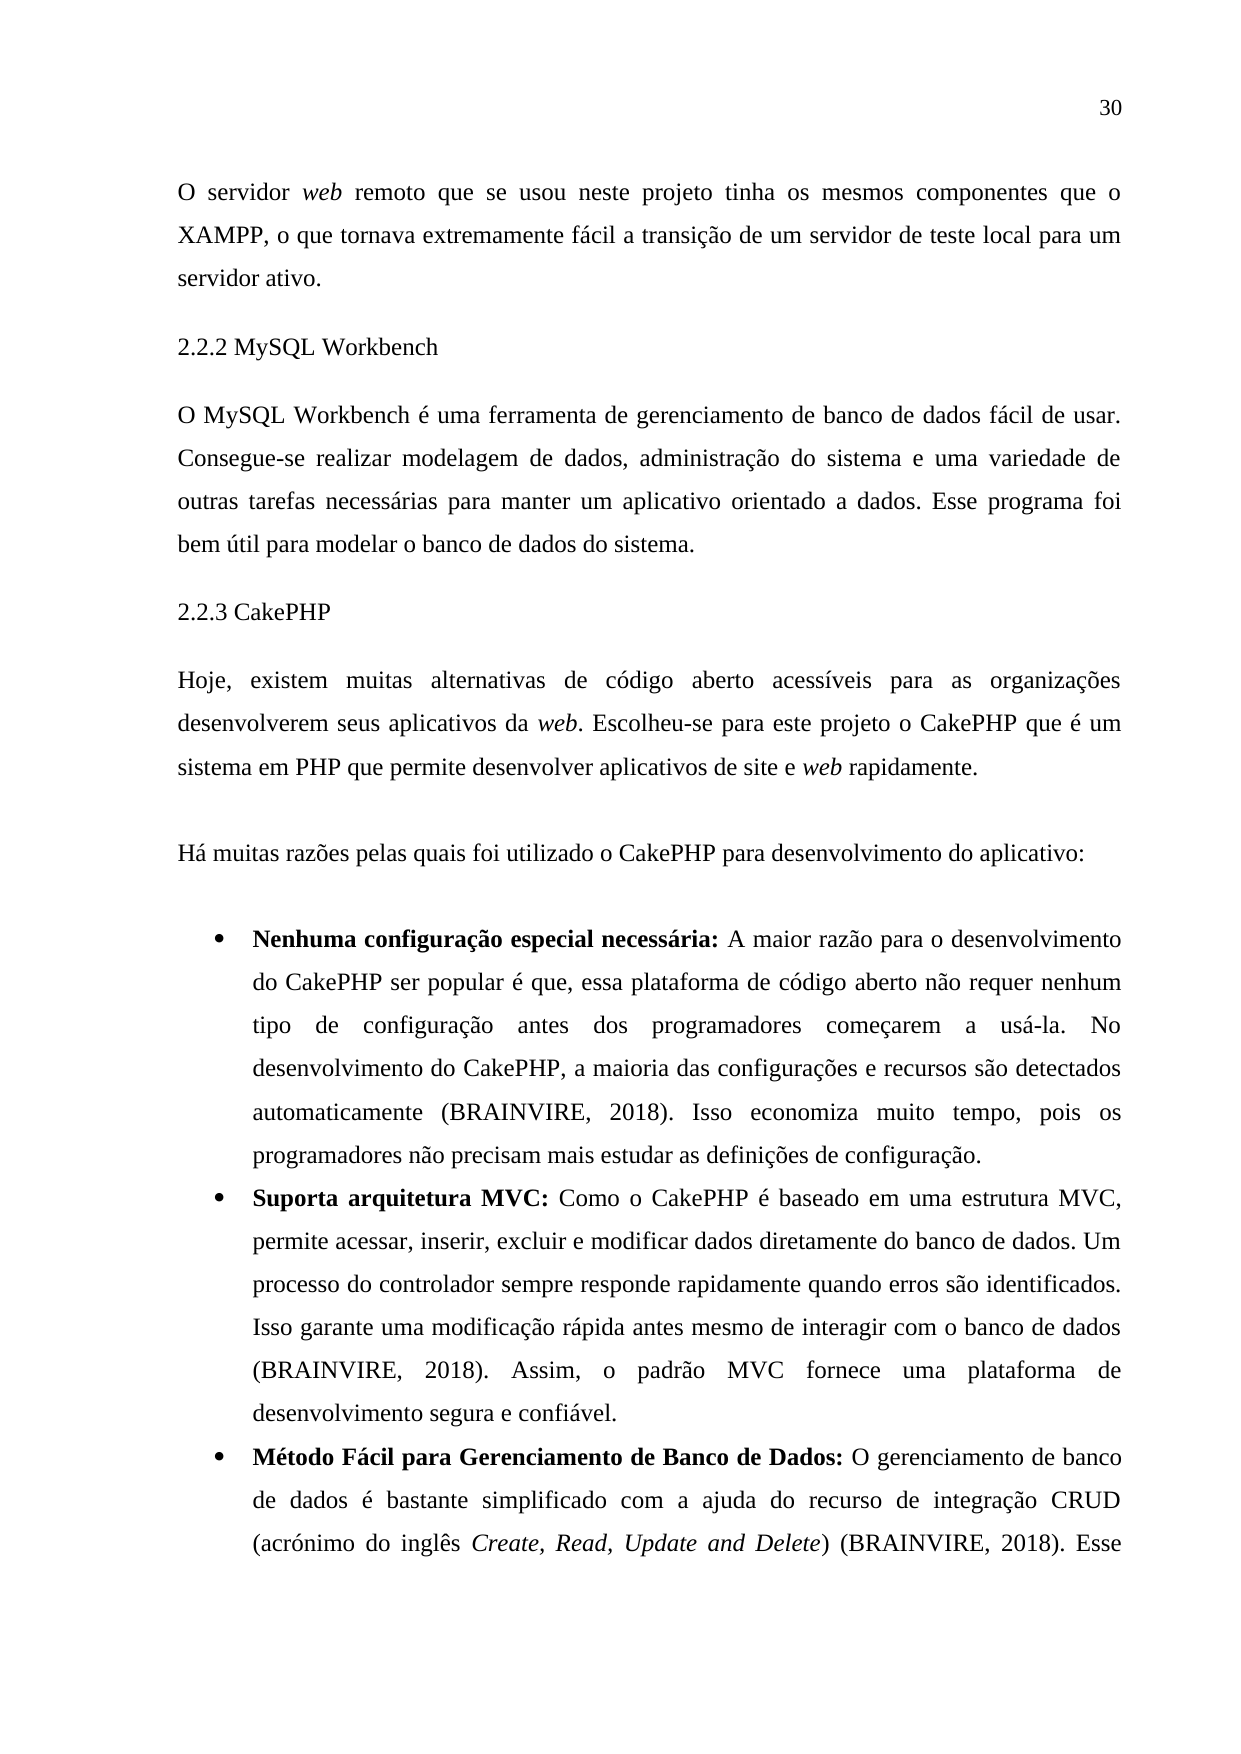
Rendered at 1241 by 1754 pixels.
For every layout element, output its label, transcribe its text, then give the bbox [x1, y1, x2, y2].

subtitle CakePHP [177, 597, 1122, 626]
text O servidor web remoto que se usou neste projeto tinha os mesmos componentes que o XAMPP, o que tornava extremamente fácil a transição de um servidor de teste local para um servidor ativo. [177, 177, 1122, 292]
list Suporta arquitetura MVC: Como o CakePHP é baseado em uma estrutura MVC, permite acessar, inserir, excluir e modificar dados diretamente do banco de dados. Um processo do controlador sempre responde rapidamente quando erros são identificados. Isso garante uma modificação rápida antes mesmo de interagir com o banco de dados (BRAINVIRE, 2018). Assim, o padrão MVC fornece uma plataforma de desenvolvimento segura e confiável. [215, 1183, 1122, 1427]
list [215, 1442, 1122, 1557]
text Há muitas razões pelas quais foi utilizado o CakePHP para desenvolvimento do aplicativo: [177, 838, 1122, 867]
text O MySQL Workbench é uma ferramenta de gerenciamento de banco de dados fácil de usar. Consegue-se realizar modelagem de dados, administração do sistema e uma variedade de outras tarefas necessárias para manter um aplicativo orientado a dados. Esse programa foi bem útil para modelar o banco de dados do sistema. [177, 400, 1122, 558]
list Nenhuma configuração especial necessária: A maior razão para o desenvolvimento do CakePHP ser popular é que, essa plataforma de código aberto não requer nenhum tipo de configuração antes dos programadores começarem a usá-la. No desenvolvimento do CakePHP, a maioria das configurações e recursos são detectados automaticamente (BRAINVIRE, 2018). Isso economiza muito tempo, pois os programadores não precisam mais estudar as definições de configuração. [215, 924, 1122, 1168]
text Hoje, existem muitas alternativas de código aberto acessíveis para as organizações desenvolverem seus aplicativos da web. Escolheu-se para este projeto o CakePHP que é um sistema em PHP que permite desenvolver aplicativos de site e web rapidamente. [177, 665, 1122, 780]
subtitle MySQL Workbench [177, 332, 1122, 360]
